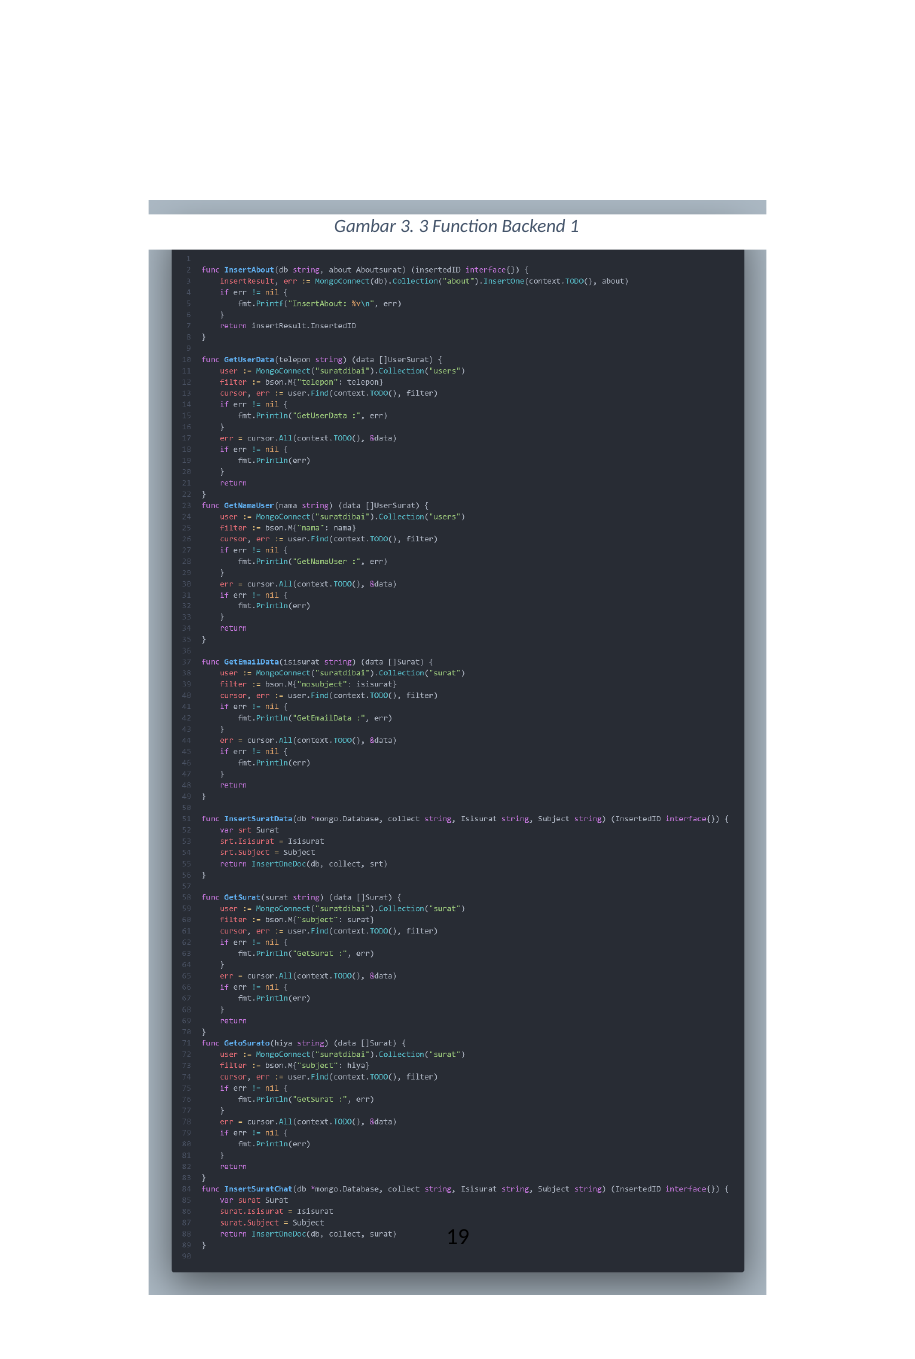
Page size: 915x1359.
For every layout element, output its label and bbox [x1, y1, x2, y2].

picture [148, 200, 767, 214]
picture [148, 250, 767, 1295]
